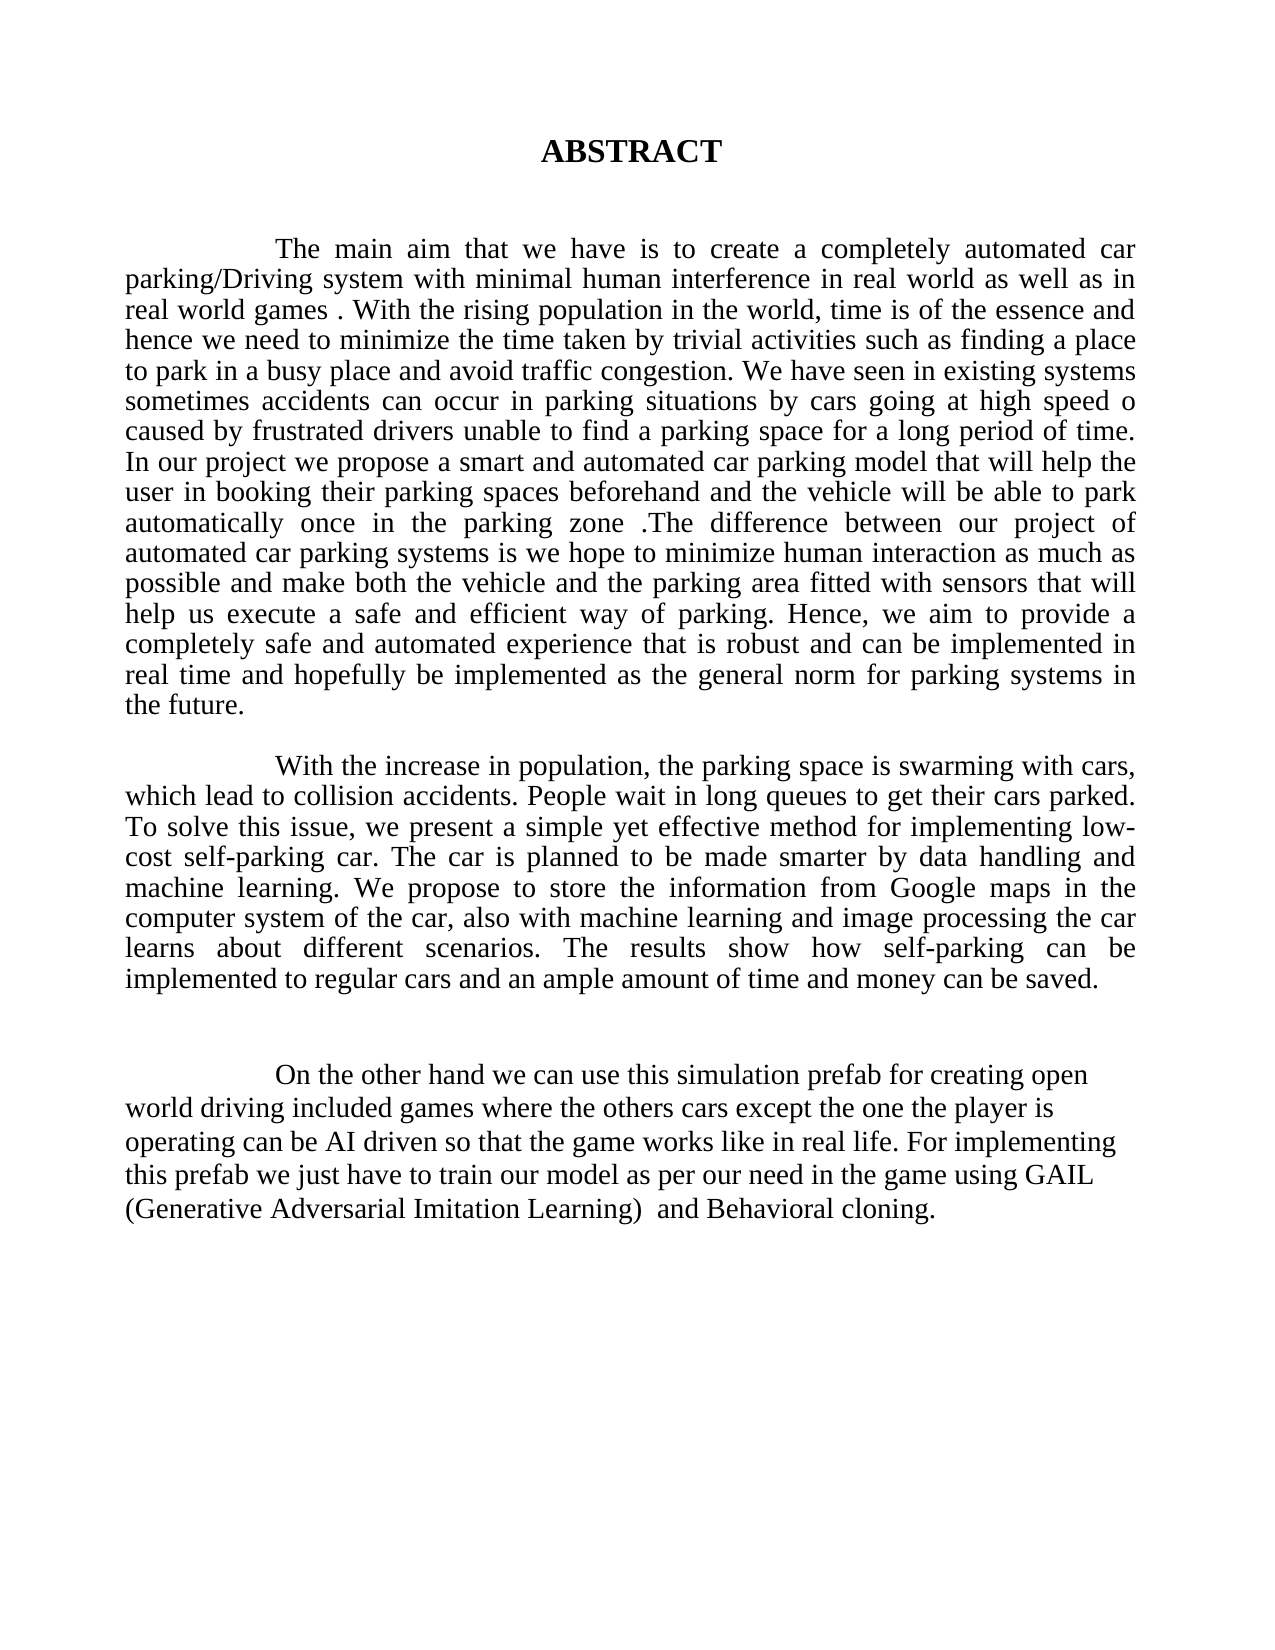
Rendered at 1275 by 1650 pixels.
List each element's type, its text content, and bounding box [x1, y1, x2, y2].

text ABSTRACT [125, 131, 1137, 169]
text On the other hand we can use this simulation prefab for creating open world driving included games where the others cars except the one the player is operating can be AI driven so that the game works like in real life. For implementing this prefab we just have to train our model as per our need in the game using GAIL (Generative Adversarial Imitation Learning) and Behavioral cloning. [125, 1057, 1137, 1224]
text With the increase in population, the parking space is swarming with cars, which lead to collision accidents. People wait in long queues to get their cars parked. To solve this issue, we present a simple yet effective method for implementing low-cost self-parking car. The car is planned to be made smarter by data handling and machine learning. We propose to store the information from Google maps in the computer system of the car, also with machine learning and image processing the car learns about different scenarios. The results show how self-parking can be implemented to regular cars and an ample amount of time and money can be saved. [125, 751, 1137, 994]
text The main aim that we have is to create a completely automated car parking/Driving system with minimal human interference in real world as well as in real world games . With the rising population in the world, time is of the essence and hence we need to minimize the time taken by trivial activities such as finding a place to park in a busy place and avoid traffic congestion. We have seen in existing systems sometimes accidents can occur in parking situations by cars going at high speed o caused by frustrated drivers unable to find a parking space for a long period of time. In our project we propose a smart and automated car parking model that will help the user in booking their parking spaces beforehand and the vehicle will be able to park automatically once in the parking zone .The difference between our project of automated car parking systems is we hope to minimize human interaction as much as possible and make both the vehicle and the parking area fitted with sensors that will help us execute a safe and efficient way of parking. Hence, we aim to provide a completely safe and automated experience that is robust and can be implemented in real time and hopefully be implemented as the general norm for parking systems in the future. [125, 234, 1137, 721]
